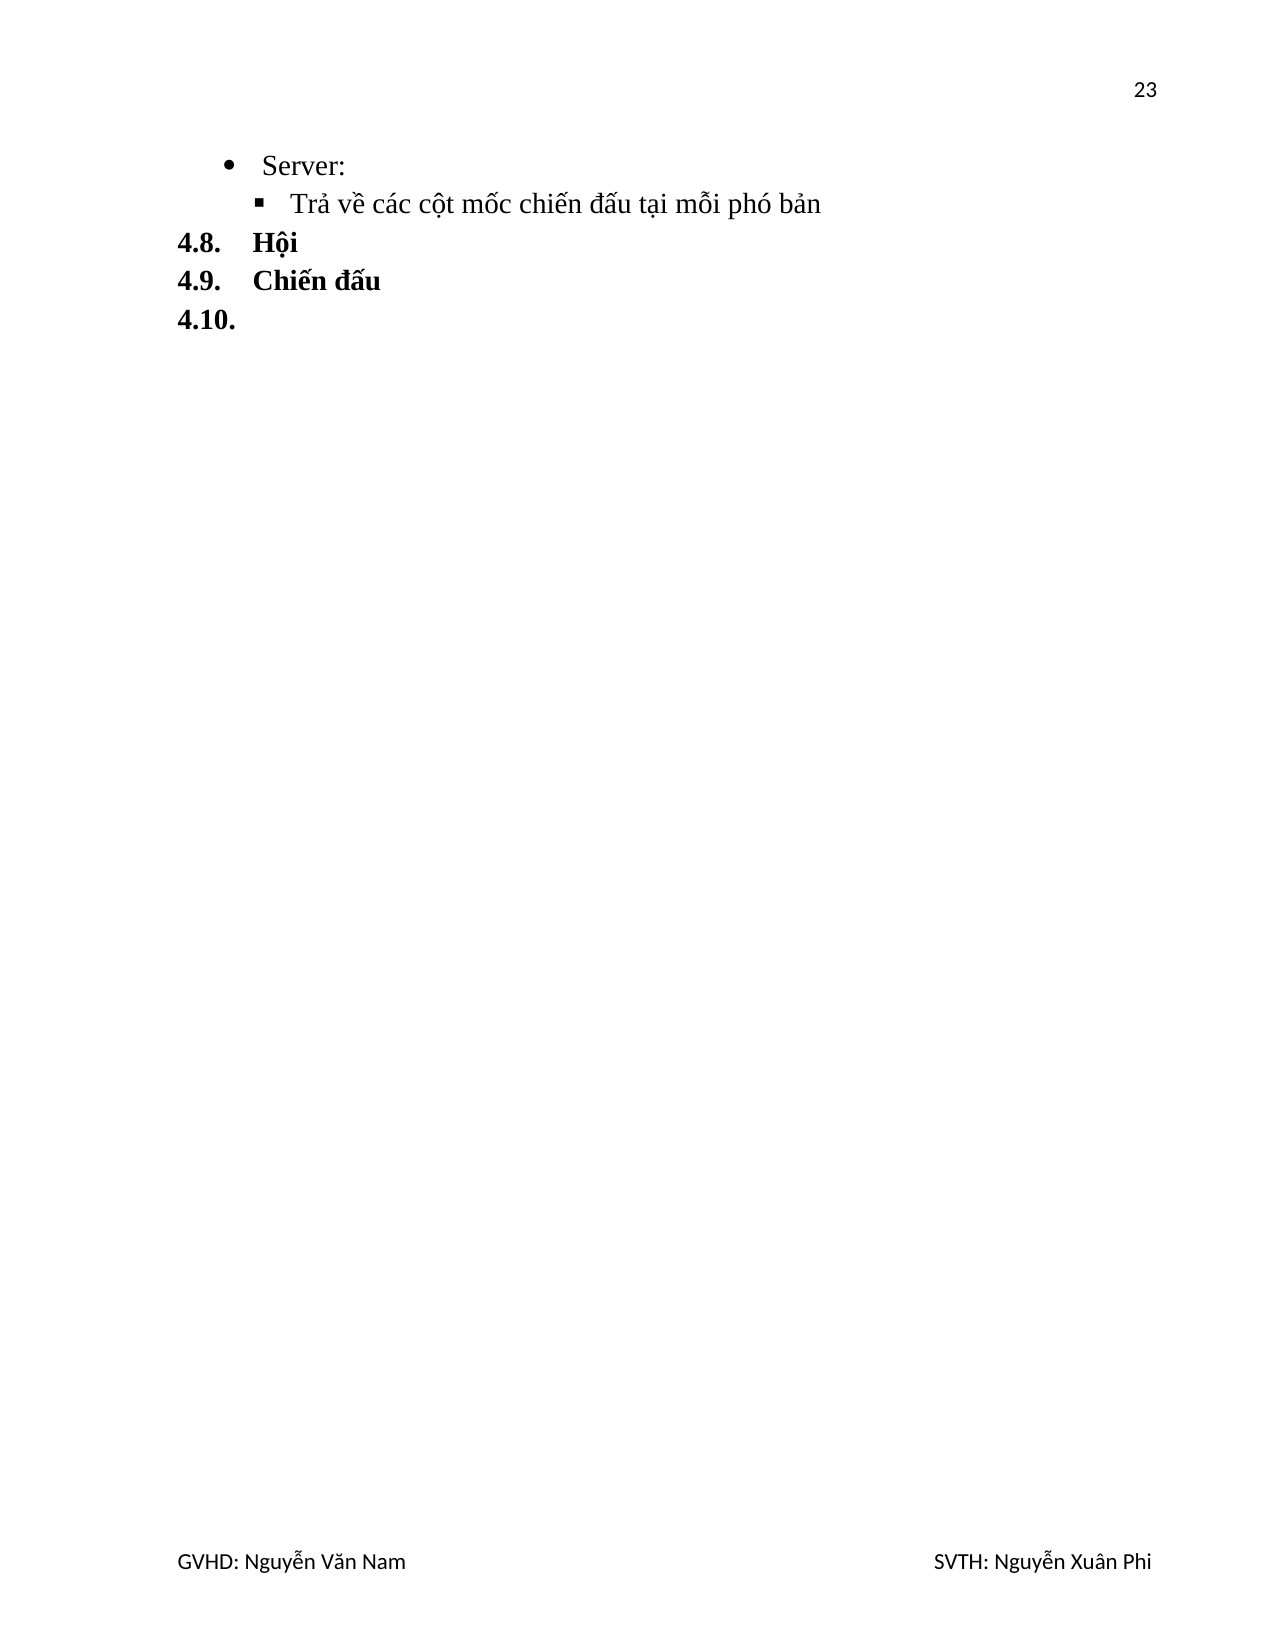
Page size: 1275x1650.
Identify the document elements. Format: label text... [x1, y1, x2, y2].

list Hội [177, 225, 1157, 258]
list Server: [224, 148, 1157, 181]
list Trả về các cột mốc chiến đấu tại mỗi phó bản [252, 186, 1157, 220]
list Chiến đấu [177, 263, 1157, 297]
